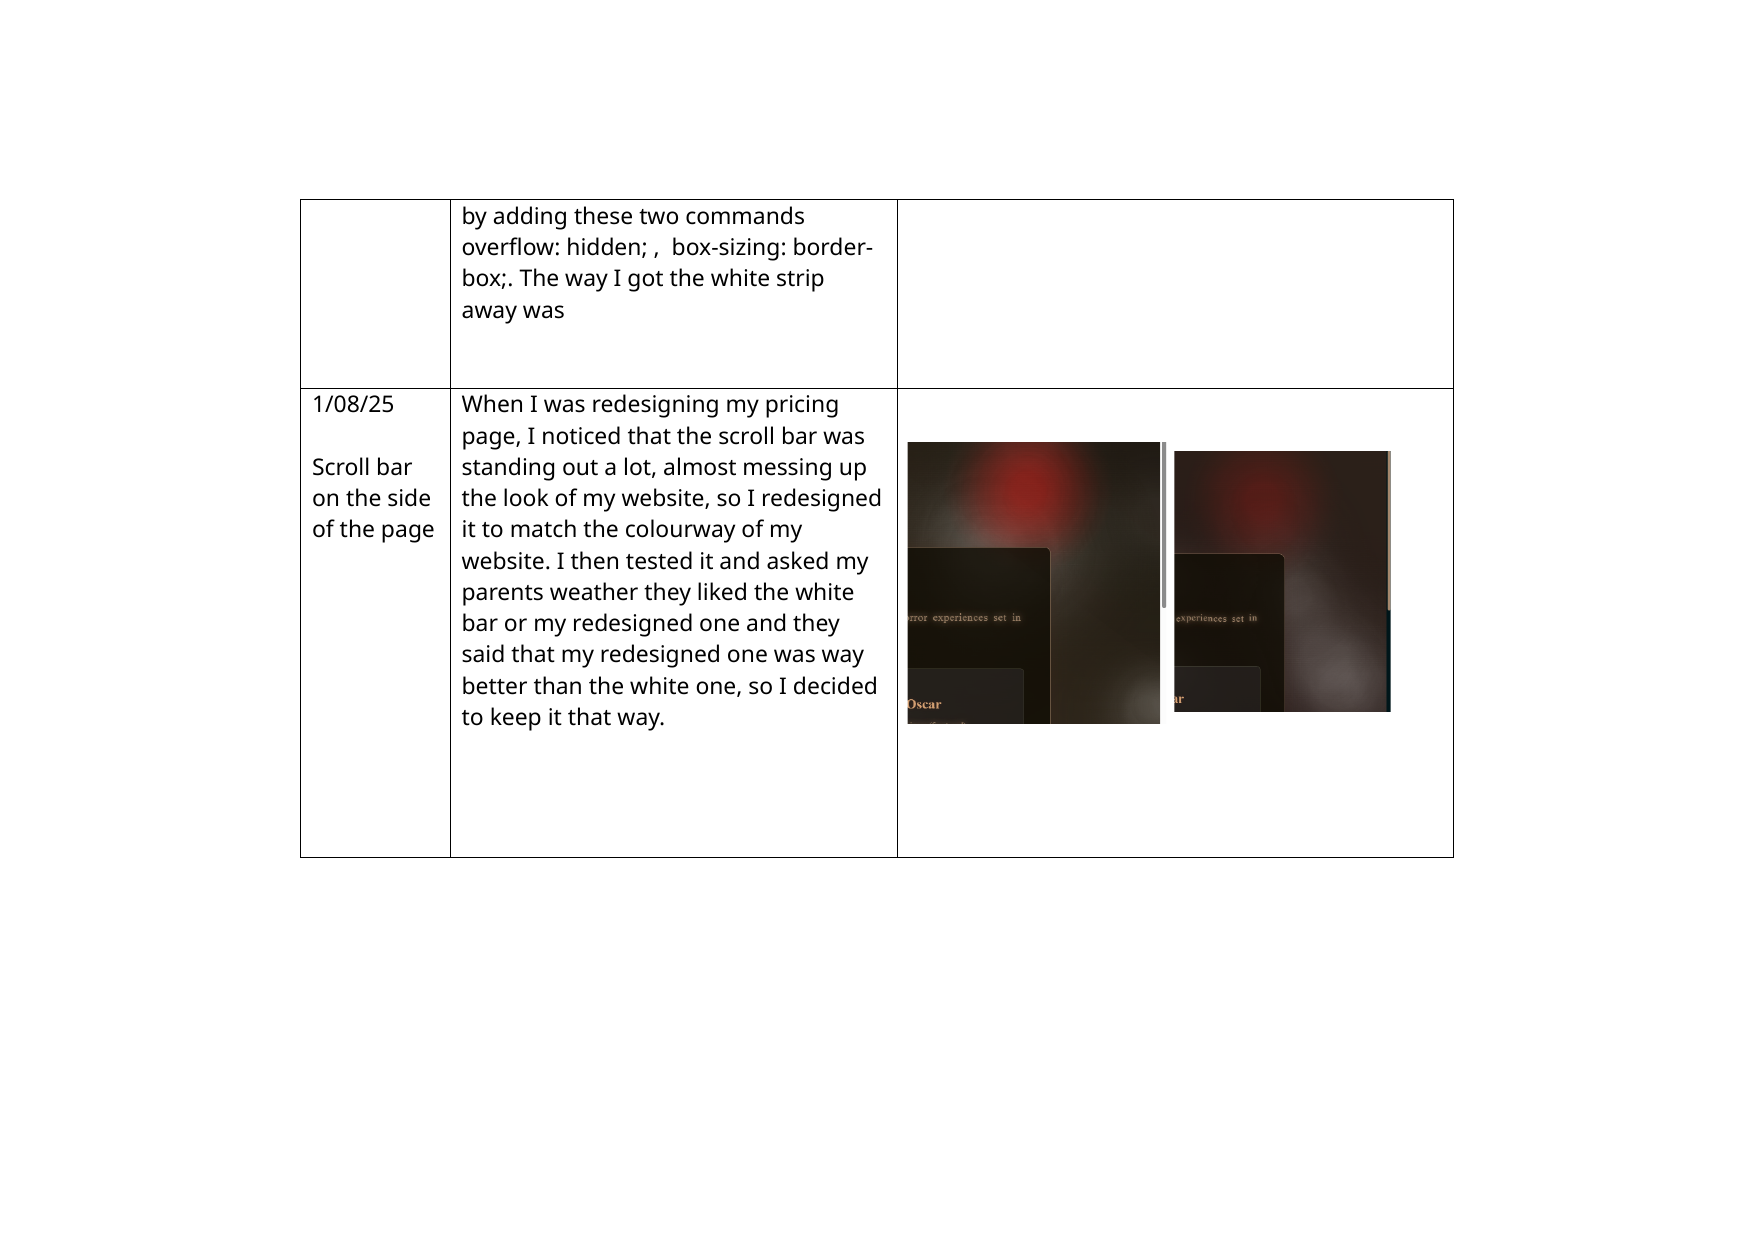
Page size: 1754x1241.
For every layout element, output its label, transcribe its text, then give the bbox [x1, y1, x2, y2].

picture [1174, 451, 1391, 712]
table_cell [898, 389, 1453, 857]
table_cell 1/08/25 Scroll bar on the side of the page [301, 389, 450, 857]
picture [907, 442, 1167, 724]
table_cell When I was redesigning my pricing page, I noticed that the scroll bar was standing out a lot, almost messing up the look of my website, so I redesigned it to match the colourway of my website. I then tested it and asked my parents weather they liked the white bar or my redesigned one and they said that my redesigned one was way better than the white one, so I decided to keep it that way. [451, 389, 897, 857]
table_cell [898, 200, 1453, 387]
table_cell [301, 200, 450, 387]
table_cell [451, 200, 897, 387]
